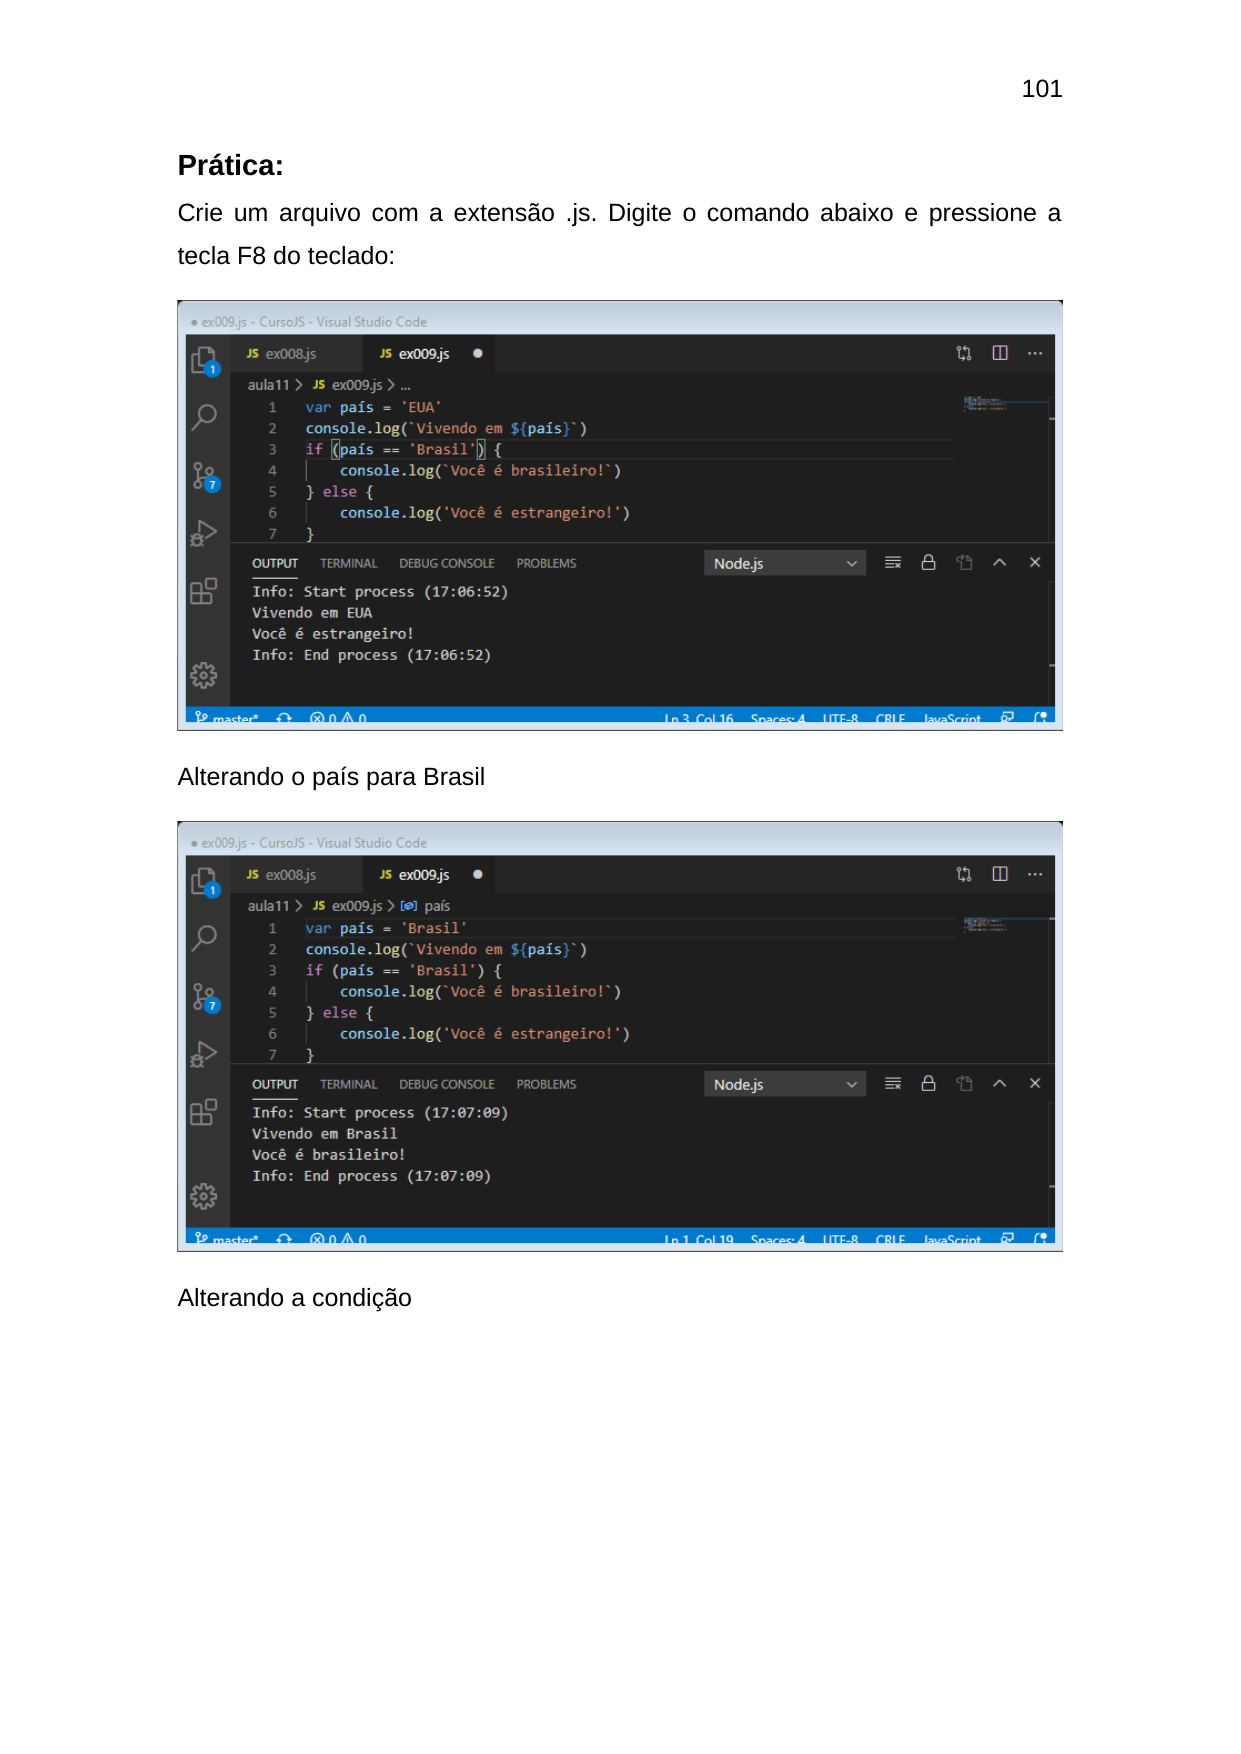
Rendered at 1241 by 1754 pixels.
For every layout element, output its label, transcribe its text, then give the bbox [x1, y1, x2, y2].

text Alterando o país para Brasil [177, 762, 1063, 791]
subtitle Prática: [177, 148, 1063, 181]
text Crie um arquivo com a extensão .js. Digite o comando abaixo e pressione a tecla F8 do teclado: [177, 198, 1063, 270]
text Alterando a condição [177, 1283, 1063, 1312]
